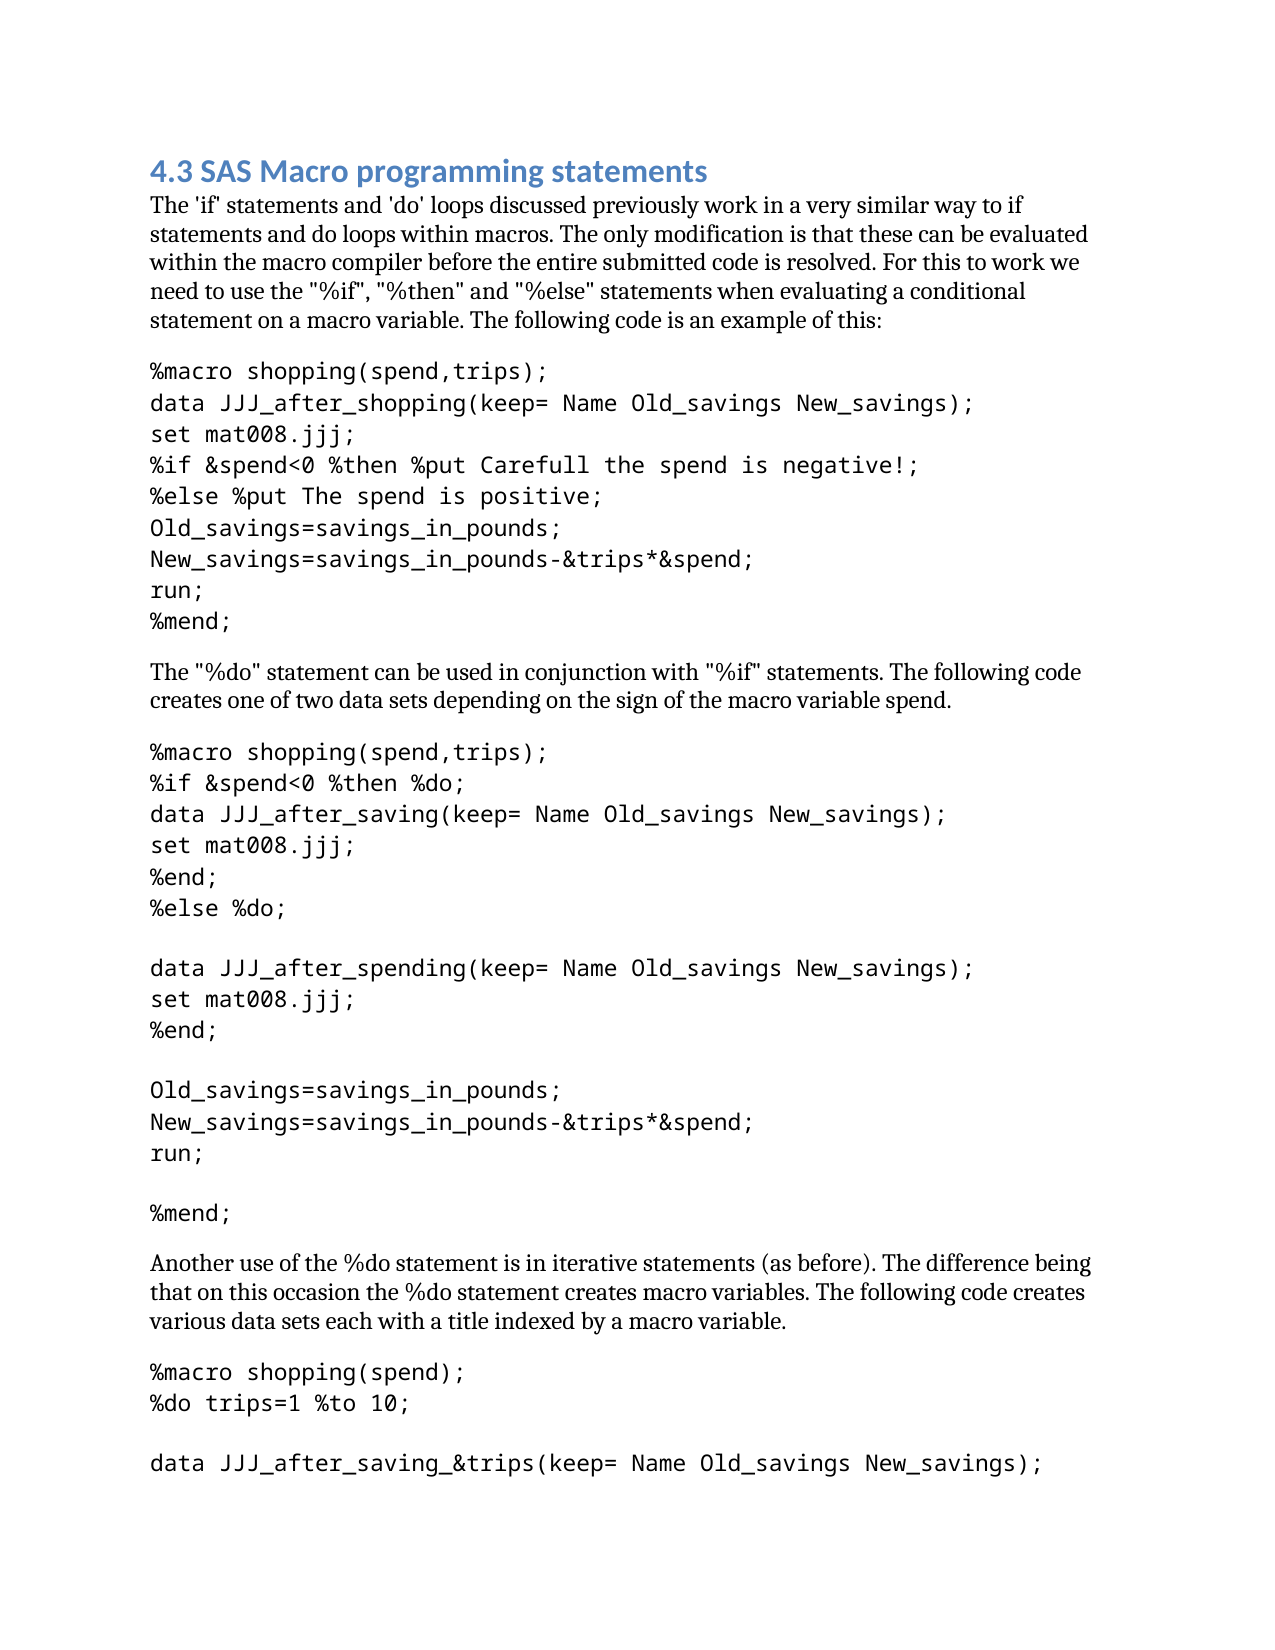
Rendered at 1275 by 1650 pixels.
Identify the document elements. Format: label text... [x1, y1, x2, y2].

text The "%do" statement can be used in conjunction with "%if" statements. The following code creates one of two data sets depending on the sign of the macro variable spend. [150, 657, 1125, 715]
text %macro shopping(spend,trips);data JJJ_after_shopping(keep= Name Old_savings New_savings);set mat008.jjj;%if &spend<0 %then %put Carefull the spend is negative!;%else %put The spend is positive;Old_savings=savings_in_pounds;New_savings=savings_in_pounds-&trips*&spend;run;%mend; [150, 355, 1125, 637]
text Another use of the %do statement is in iterative statements (as before). The difference being that on this occasion the %do statement creates macro variables. The following code creates various data sets each with a title indexed by a macro variable. [150, 1249, 1125, 1335]
subtitle 4.3 SAS Macro programming statements [150, 150, 1125, 191]
text The 'if' statements and 'do' loops discussed previously work in a very similar way to if statements and do loops within macros. The only modification is that these can be evaluated within the macro compiler before the entire submitted code is resolved. For this to work we need to use the "%if", "%then" and "%else" statements when evaluating a conditional statement on a macro variable. The following code is an example of this: [150, 191, 1125, 334]
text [150, 1356, 1125, 1479]
text %macro shopping(spend,trips);%if &spend<0 %then %do;data JJJ_after_saving(keep= Name Old_savings New_savings);set mat008.jjj;%end;%else %do;data JJJ_after_spending(keep= Name Old_savings New_savings);set mat008.jjj;%end;Old_savings=savings_in_pounds;New_savings=savings_in_pounds-&trips*&spend;run;%mend; [150, 736, 1125, 1228]
